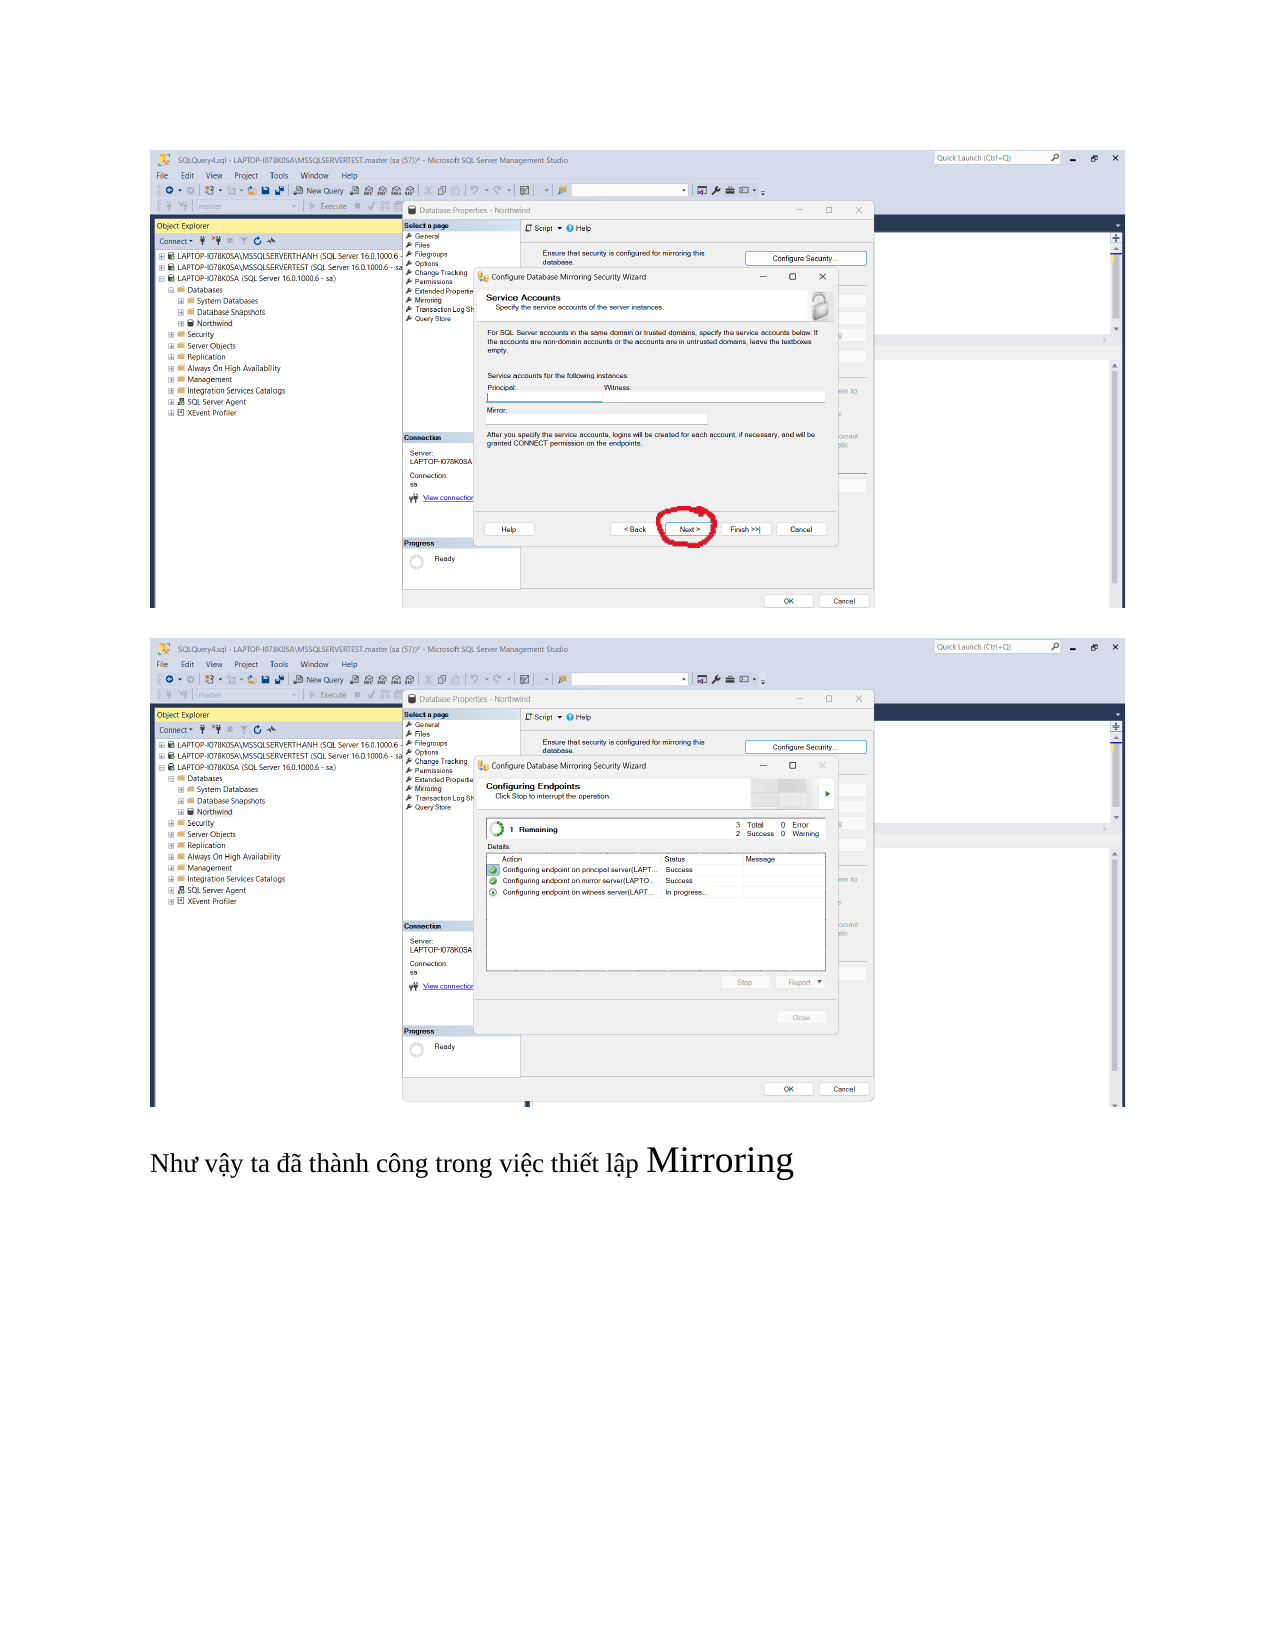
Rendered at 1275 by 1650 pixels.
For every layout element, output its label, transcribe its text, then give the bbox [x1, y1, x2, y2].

text Như vậy ta đã thành công trong việc thiết lập Mirroring [150, 1137, 1125, 1181]
picture [150, 150, 1125, 608]
picture [150, 638, 1125, 1107]
